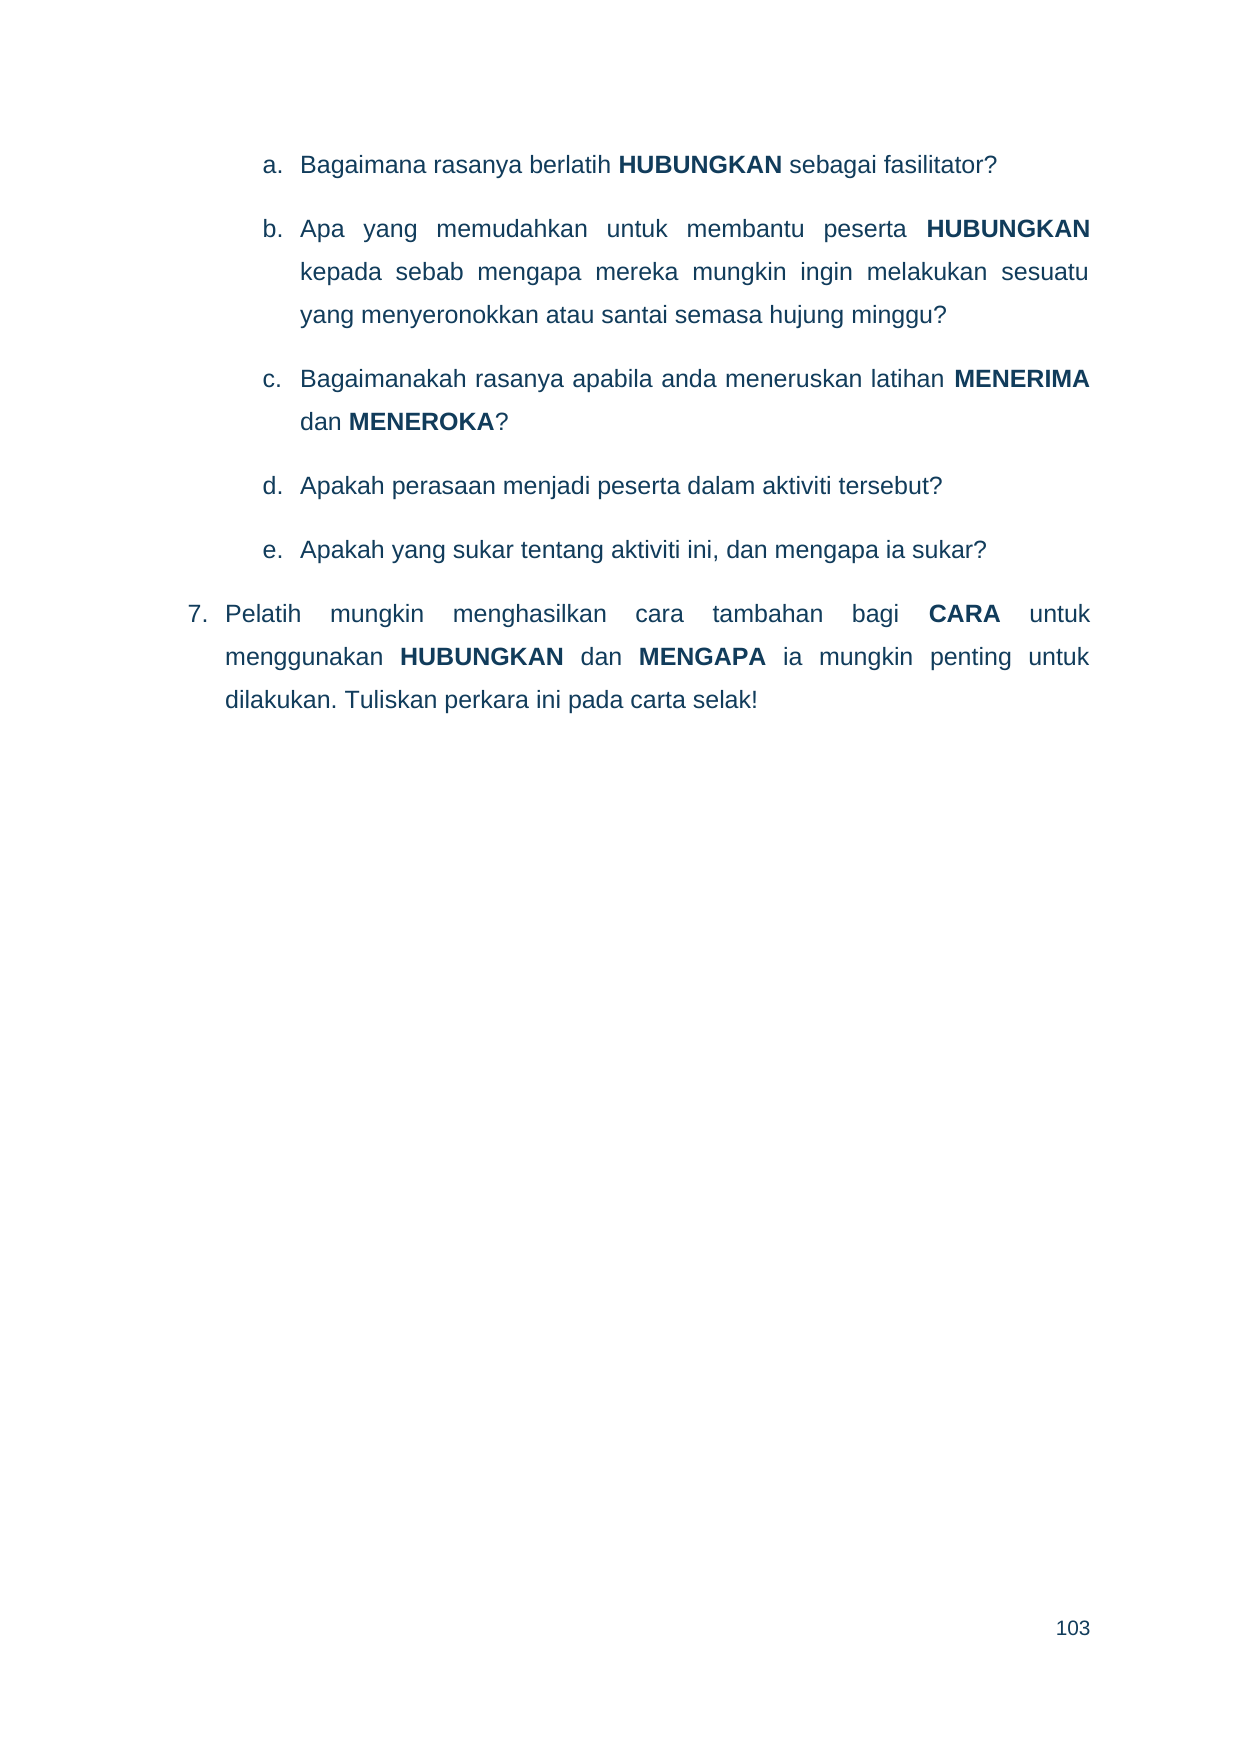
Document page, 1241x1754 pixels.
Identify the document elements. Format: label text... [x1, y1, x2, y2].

list Apa yang memudahkan untuk membantu peserta HUBUNGKAN kepada sebab mengapa mereka mungkin ingin melakukan sesuatu yang menyeronokkan atau santai semasa hujung minggu? [262, 214, 1090, 329]
list Bagaimanakah rasanya apabila anda meneruskan latihan MENERIMA dan MENEROKA? [262, 364, 1090, 436]
list Apakah yang sukar tentang aktiviti ini, dan mengapa ia sukar? [262, 535, 1090, 564]
list Pelatih mungkin menghasilkan cara tambahan bagi CARA untuk menggunakan HUBUNGKAN dan MENGAPA ia mungkin penting untuk dilakukan. Tuliskan perkara ini pada carta selak! [187, 599, 1090, 714]
list Apakah perasaan menjadi peserta dalam aktiviti tersebut? [262, 471, 1090, 500]
list Bagaimana rasanya berlatih HUBUNGKAN sebagai fasilitator? [262, 150, 1090, 179]
